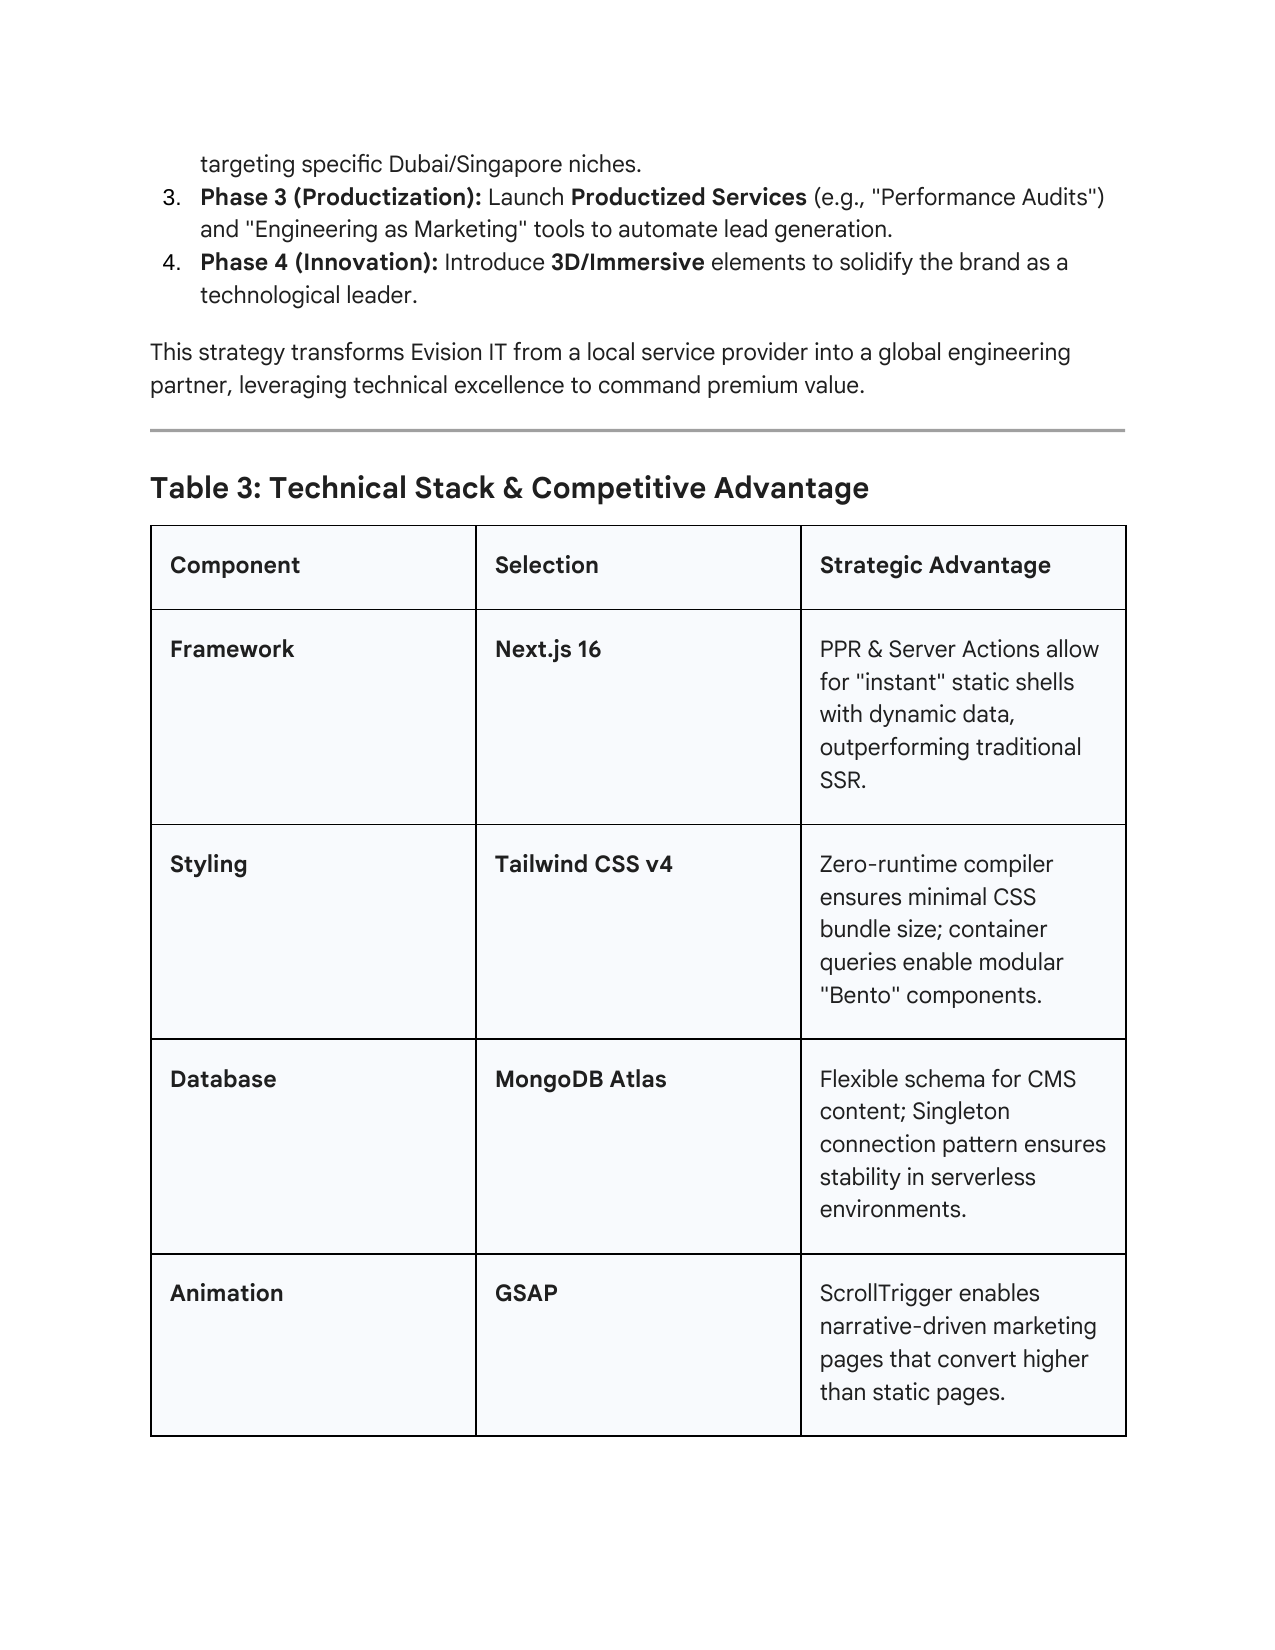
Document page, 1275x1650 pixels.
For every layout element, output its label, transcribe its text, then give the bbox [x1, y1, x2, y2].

table_header Strategic Advantage [802, 526, 1125, 609]
table_header Component [152, 526, 475, 609]
table_cell Flexible schema for CMS content; Singleton connection pattern ensures stability in serverless environments. [802, 1040, 1125, 1253]
list Phase 3 (Productization): Launch Productized Services (e.g., "Performance Audits") and "Engineering as Marketing" tools to automate lead generation. [162, 183, 1125, 244]
table_cell Next.js 16 [477, 610, 800, 823]
table_cell ScrollTrigger enables narrative-driven marketing pages that convert higher than static pages. [802, 1255, 1125, 1435]
text This strategy transforms Evision IT from a local service provider into a global engineering partner, leveraging technical excellence to command premium value. [150, 338, 1125, 400]
list Phase 4 (Innovation): Introduce 3D/Immersive elements to solidify the brand as a technological leader. [162, 248, 1125, 309]
table_cell Tailwind CSS v4 [477, 825, 800, 1038]
table_cell MongoDB Atlas [477, 1040, 800, 1253]
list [162, 150, 1125, 179]
table_cell Styling [152, 825, 475, 1038]
table_cell GSAP [477, 1255, 800, 1435]
table_cell PPR & Server Actions allow for "instant" static shells with dynamic data, outperforming traditional SSR. [802, 610, 1125, 823]
table_cell Animation [152, 1255, 475, 1435]
table_header Selection [477, 526, 800, 609]
table_cell Framework [152, 610, 475, 823]
table_cell Database [152, 1040, 475, 1253]
subtitle Table 3: Technical Stack & Competitive Advantage [150, 433, 1125, 507]
table_cell Zero-runtime compiler ensures minimal CSS bundle size; container queries enable modular "Bento" components. [802, 825, 1125, 1038]
